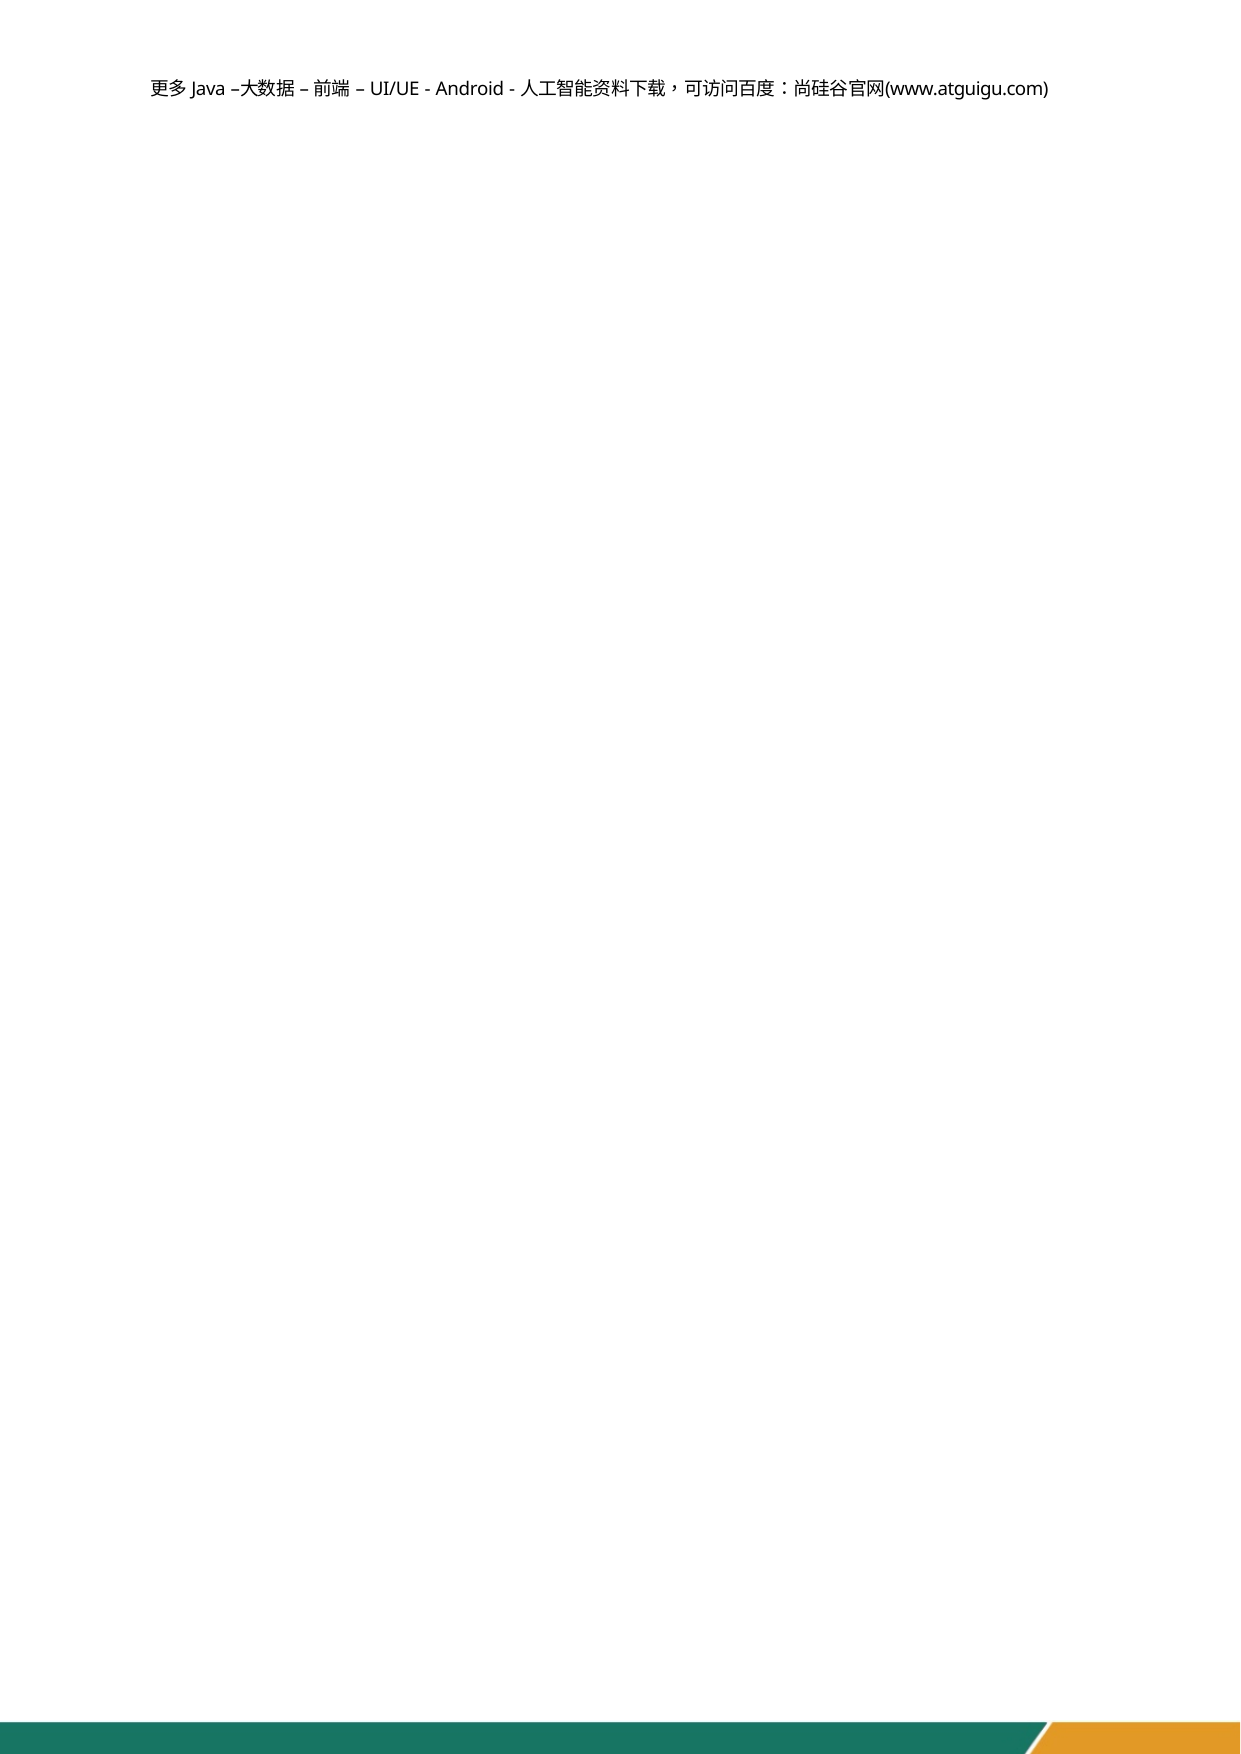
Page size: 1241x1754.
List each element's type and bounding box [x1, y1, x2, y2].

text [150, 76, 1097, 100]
picture [0, 1720, 1241, 1754]
